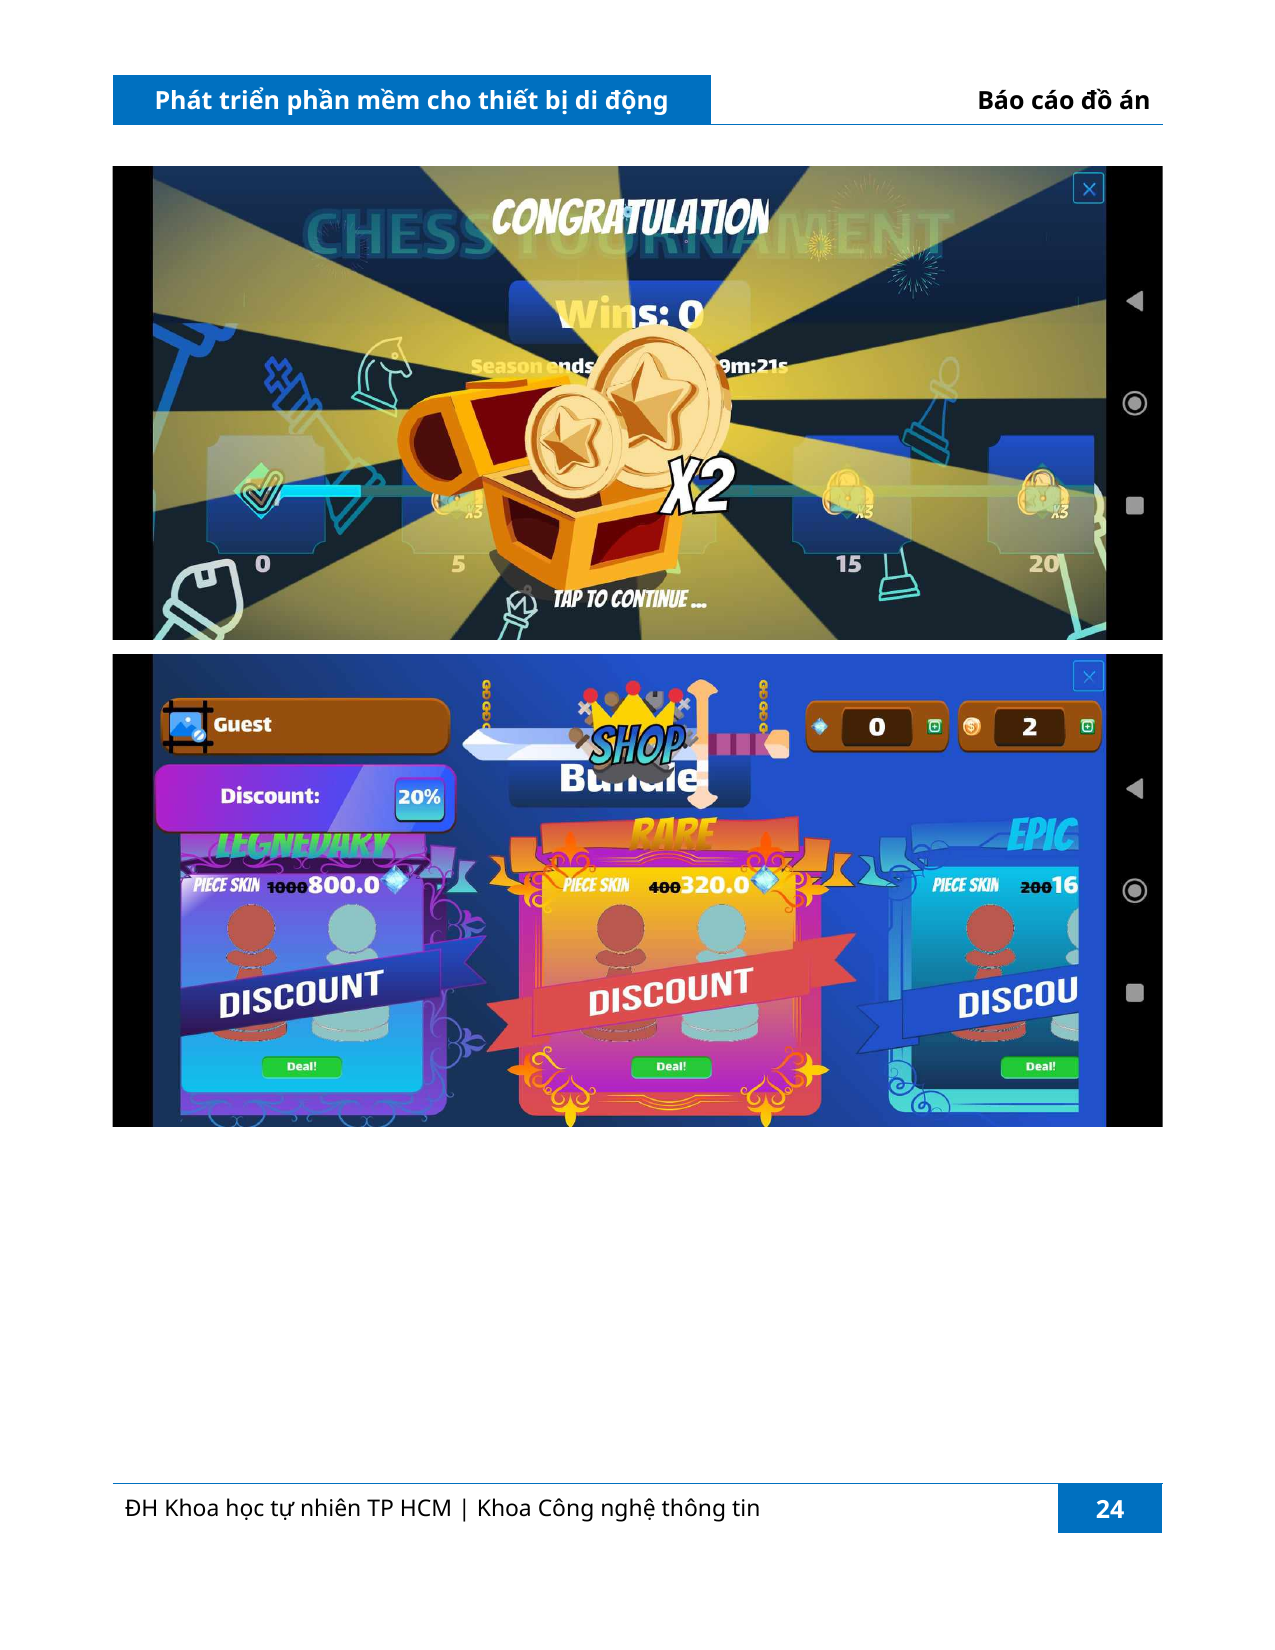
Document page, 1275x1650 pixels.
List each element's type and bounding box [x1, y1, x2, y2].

picture [112, 654, 1163, 1127]
picture [112, 166, 1163, 640]
